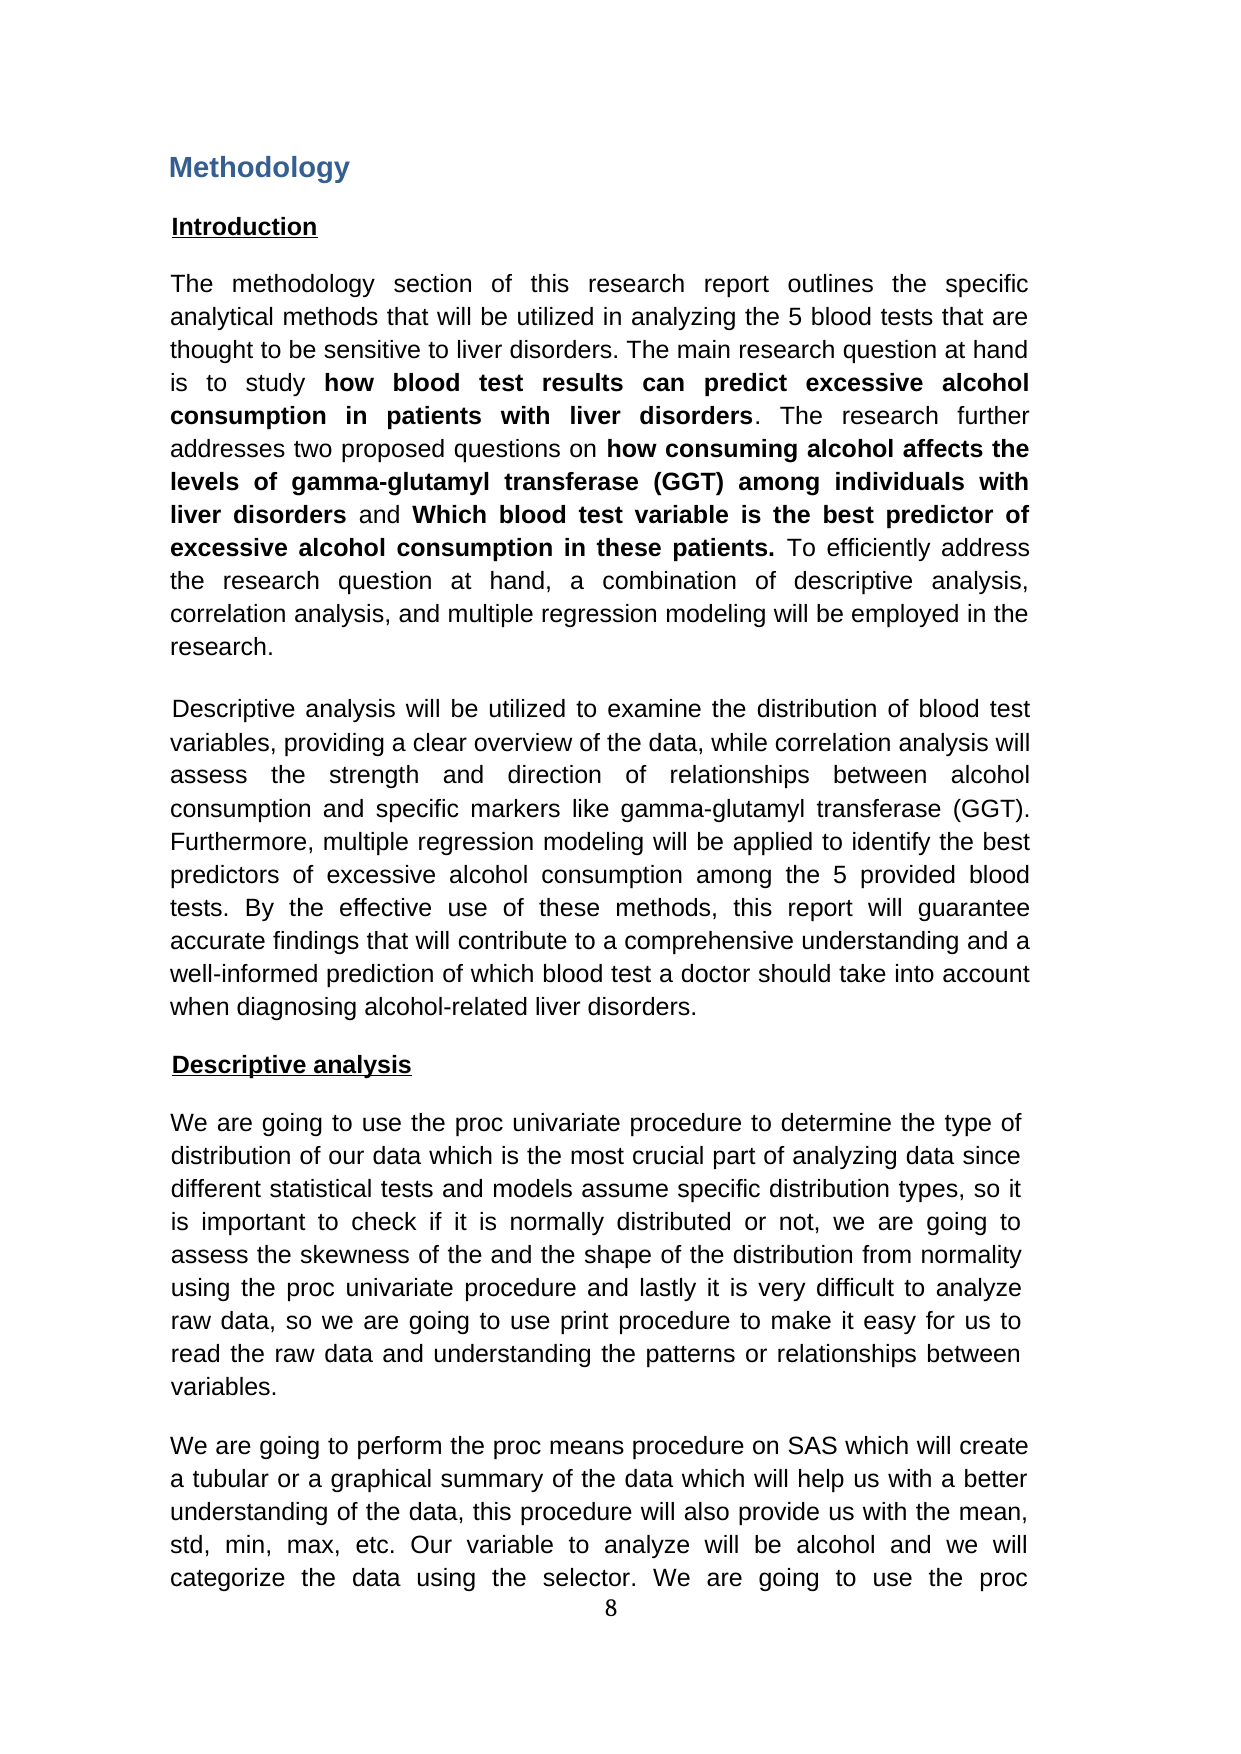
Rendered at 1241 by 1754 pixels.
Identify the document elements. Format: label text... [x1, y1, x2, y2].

text Descriptive analysis [172, 1050, 1053, 1079]
text The methodology section of this research report outlines the specific analytical methods that will be utilized in analyzing the 5 blood tests that are thought to be sensitive to liver disorders. The main research question at hand is to study how blood test results can predict excessive alcohol consumption in patients with liver disorders. The research further addresses two proposed questions on how consuming alcohol affects the levels of gamma-glutamyl transferase (GGT) among individuals with liver disorders and Which blood test variable is the best predictor of excessive alcohol consumption in these patients. To efficiently address the research question at hand, a combination of descriptive analysis, correlation analysis, and multiple regression modeling will be employed in the research. [170, 269, 1030, 661]
text Introduction [171, 212, 1053, 241]
text We are going to use the proc univariate procedure to determine the type of distribution of our data which is the most crucial part of analyzing data since different statistical tests and models assume specific distribution types, so it is important to check if it is normally distributed or not, we are going to assess the skewness of the and the shape of the distribution from normality using the proc univariate procedure and lastly it is very difficult to analyze raw data, so we are going to use print procedure to make it easy for us to read the raw data and understanding the patterns or relationships between variables. [170, 1108, 1023, 1401]
subtitle Methodology [169, 150, 1053, 183]
text Descriptive analysis will be utilized to examine the distribution of blood test variables, providing a clear overview of the data, while correlation analysis will assess the strength and direction of relationships between alcohol consumption and specific markers like gamma-glutamyl transferase (GGT). Furthermore, multiple regression modeling will be applied to identify the best predictors of excessive alcohol consumption among the 5 provided blood tests. By the effective use of these methods, this report will guarantee accurate findings that will contribute to a comprehensive understanding and a well-informed prediction of which blood test a doctor should take into account when diagnosing alcohol-related liver disorders. [170, 694, 1031, 1020]
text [170, 1431, 1030, 1592]
